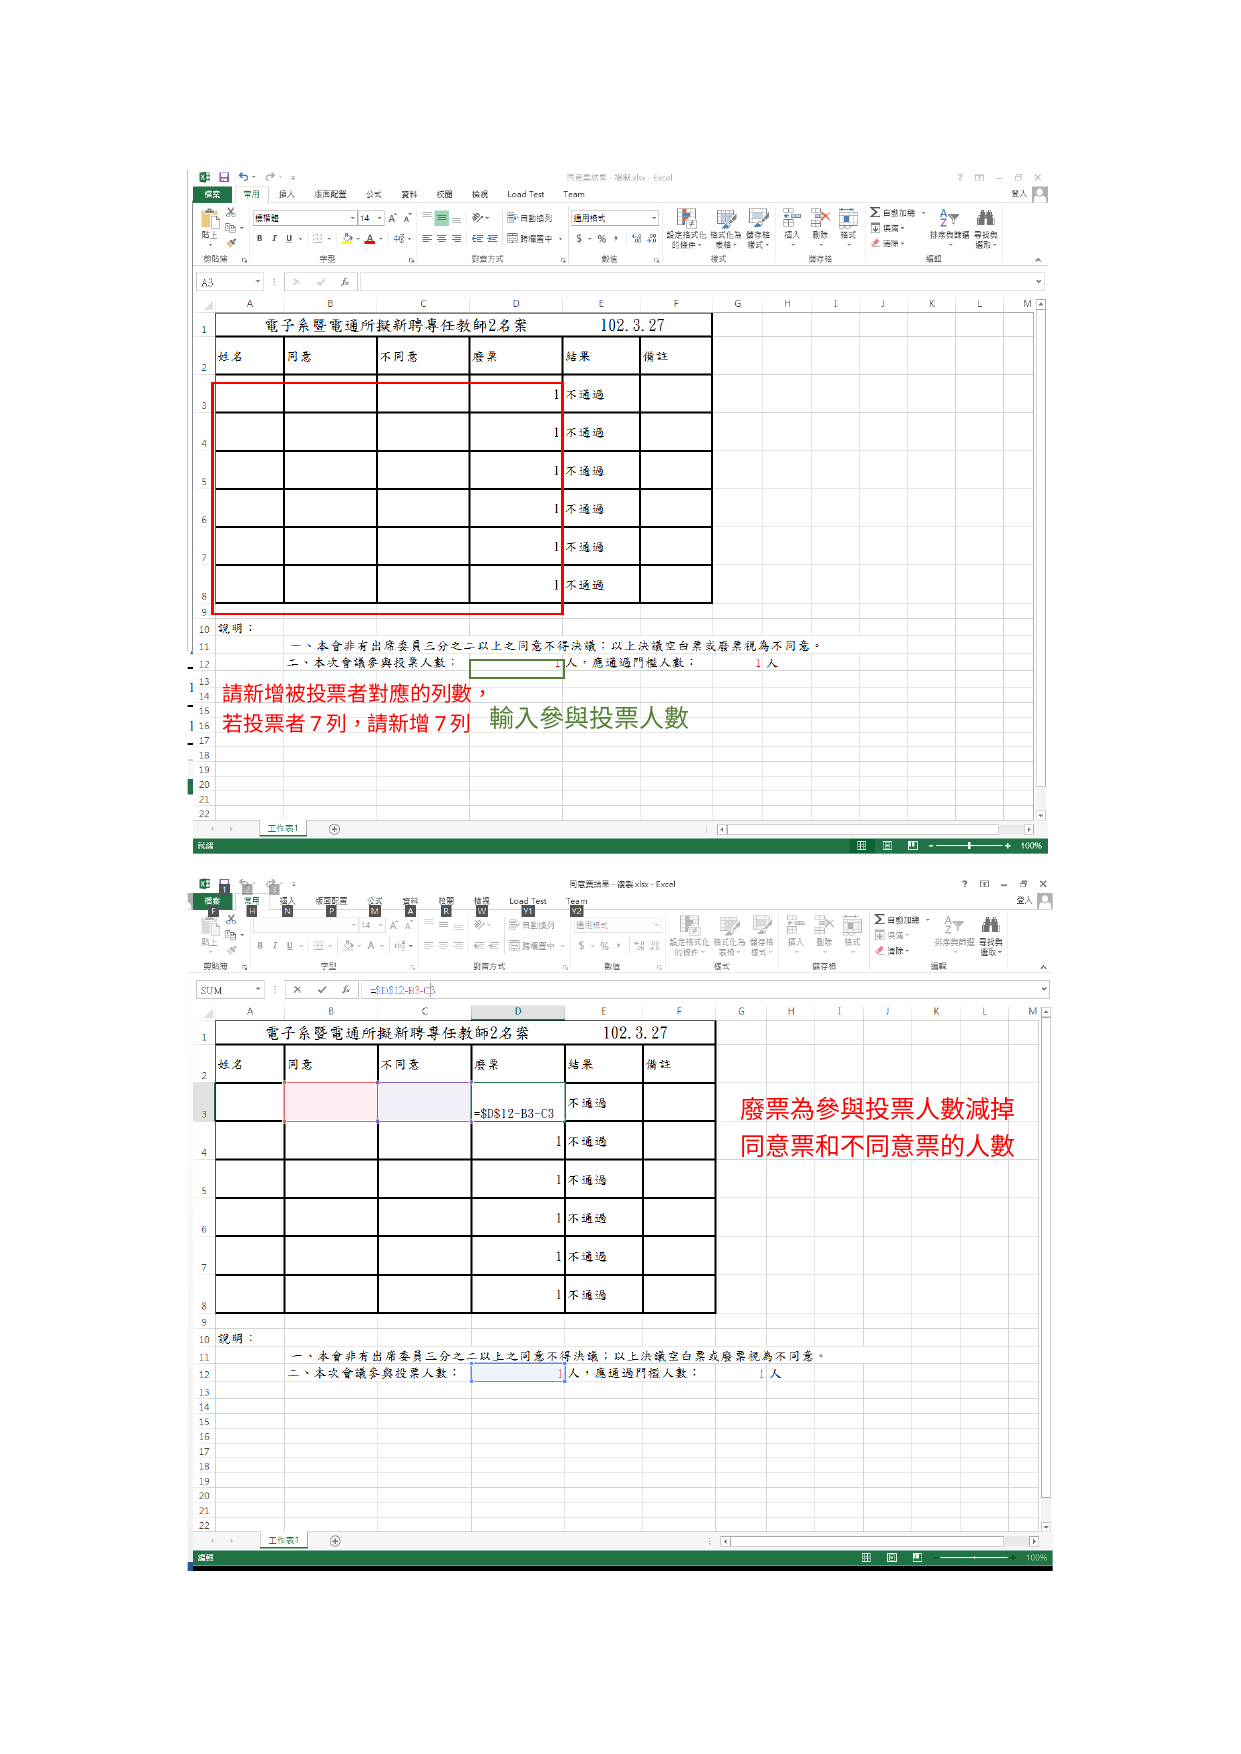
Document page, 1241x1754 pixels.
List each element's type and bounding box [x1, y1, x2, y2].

picture [187, 877, 1053, 1571]
